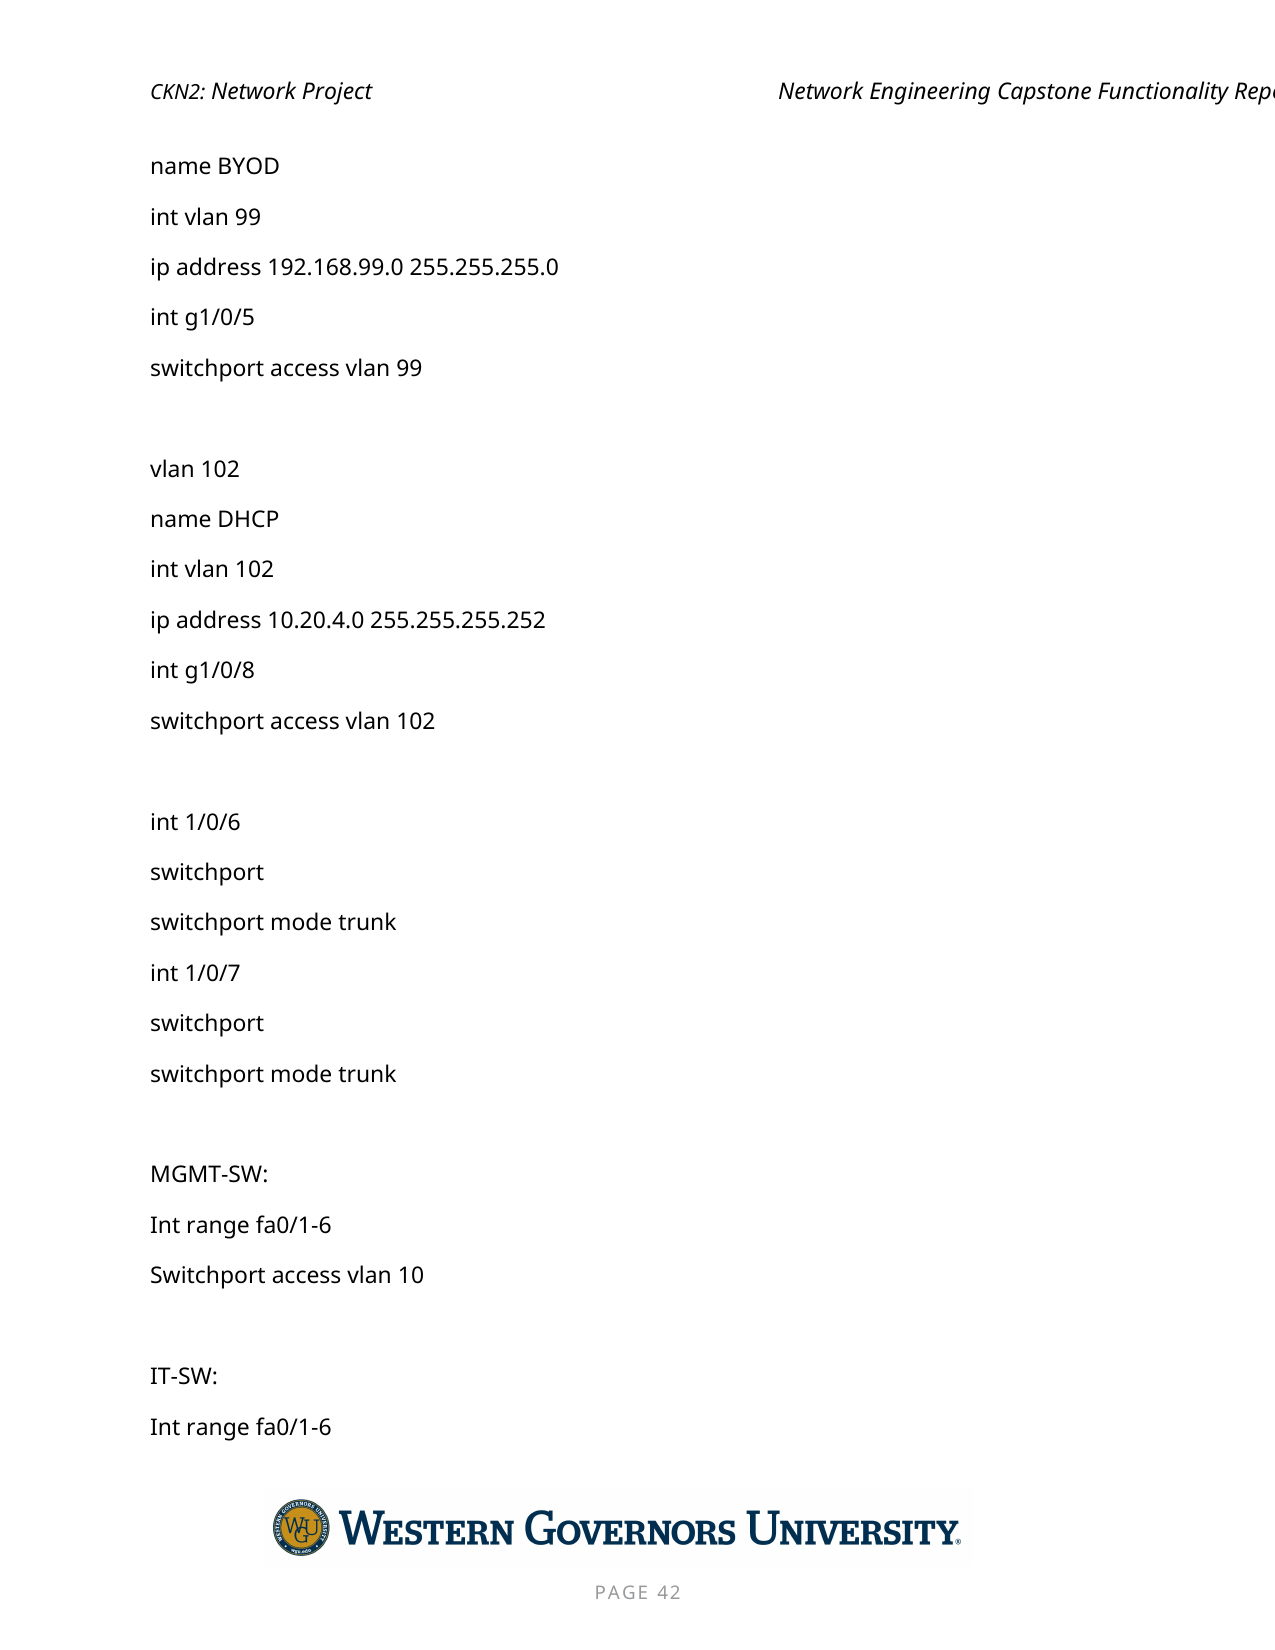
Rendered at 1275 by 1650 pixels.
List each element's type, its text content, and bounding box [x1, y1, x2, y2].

text int g1/0/8 [150, 654, 1125, 685]
text int vlan 99 [150, 200, 1125, 232]
text name DHCP [150, 503, 1125, 534]
picture [263, 1488, 974, 1567]
text int g1/0/5 [150, 301, 1125, 332]
text int 1/0/6 [150, 805, 1125, 837]
text MGMT-SW: [150, 1158, 1125, 1189]
text ip address 192.168.99.0 255.255.255.0 [150, 251, 1125, 282]
text name BYOD [150, 150, 1125, 181]
text vlan 102 [150, 452, 1125, 484]
text IT-SW: [150, 1360, 1125, 1391]
text int vlan 102 [150, 553, 1125, 584]
text Switchport access vlan 10 [150, 1259, 1125, 1290]
text Int range fa0/1-6 [150, 1209, 1125, 1240]
text switchport [150, 1007, 1125, 1038]
text switchport mode trunk [150, 1057, 1125, 1089]
text int 1/0/7 [150, 957, 1125, 988]
text switchport [150, 856, 1125, 887]
text switchport mode trunk [150, 906, 1125, 937]
text ip address 10.20.4.0 255.255.255.252 [150, 604, 1125, 635]
text Int range fa0/1-6 [150, 1410, 1125, 1442]
text switchport access vlan 102 [150, 704, 1125, 736]
text switchport access vlan 99 [150, 352, 1125, 383]
